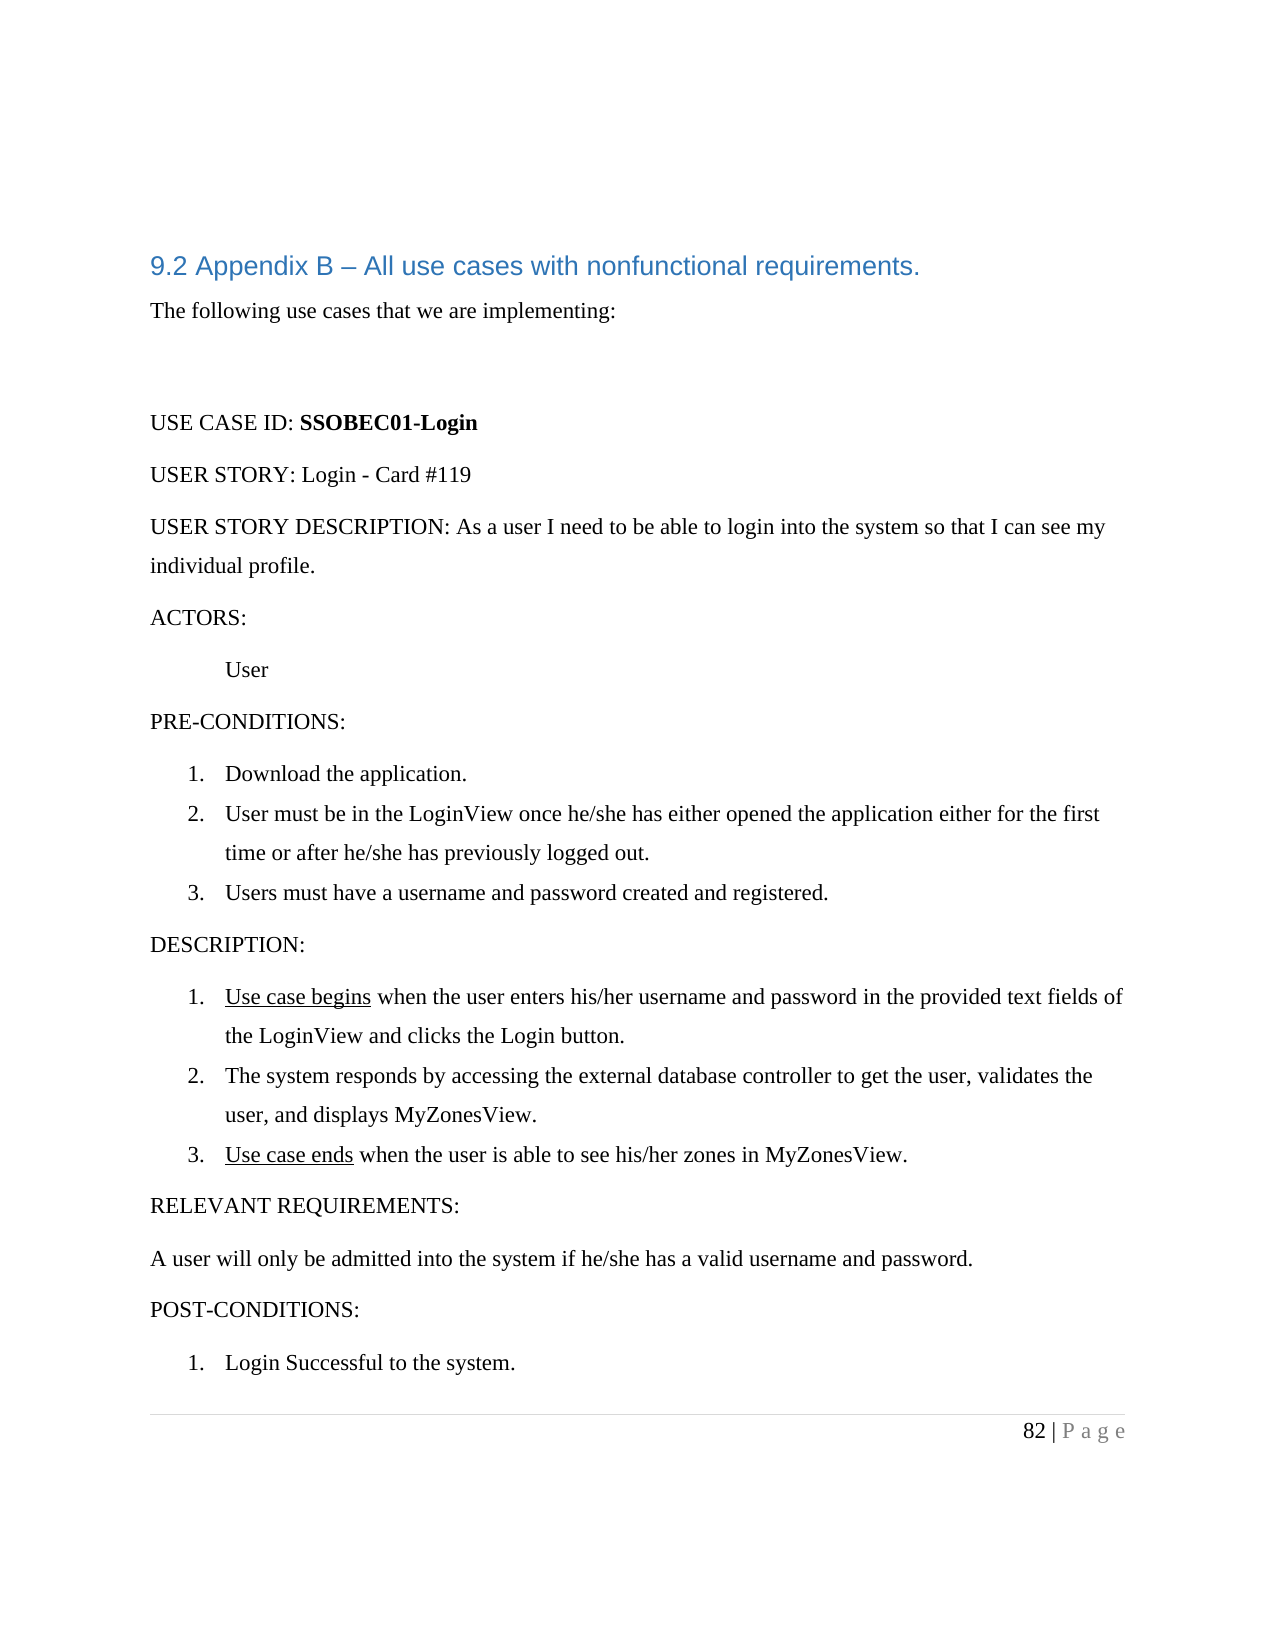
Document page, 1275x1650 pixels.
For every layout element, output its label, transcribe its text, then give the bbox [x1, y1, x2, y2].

list Use case begins when the user enters his/her username and password in the provided text fields of the LoginView and clicks the Login button. [187, 983, 1125, 1048]
text DESCRIPTION: [150, 931, 1125, 957]
list The system responds by accessing the external database controller to get the user, validates the user, and displays MyZonesView. [187, 1062, 1125, 1127]
text USER STORY DESCRIPTION: As a user I need to be able to login into the system so that I can see my individual profile. [150, 513, 1125, 579]
text ACTORS: [150, 604, 1125, 631]
text USE CASE ID: SSOBEC01-Login [150, 409, 1125, 435]
text POST-CONDITIONS: [150, 1297, 1125, 1323]
text The following use cases that we are implementing: [150, 297, 1125, 323]
text USER STORY: Login - Card #119 [150, 461, 1125, 487]
list Login Successful to the system. [187, 1348, 1125, 1375]
list Download the application. [187, 760, 1125, 787]
subtitle 9.2 Appendix B – All use cases with nonfunctional requirements. [150, 250, 1125, 281]
text RELEVANT REQUIREMENTS: [150, 1193, 1125, 1219]
list Users must have a username and password created and registered. [187, 879, 1125, 905]
text User [225, 656, 1125, 683]
text PRE-CONDITIONS: [150, 708, 1125, 735]
list Use case ends when the user is able to see his/her zones in MyZonesView. [187, 1141, 1125, 1167]
list User must be in the LoginView once he/she has either opened the application either for the first time or after he/she has previously logged out. [187, 800, 1125, 866]
text A user will only be admitted into the system if he/she has a valid username and password. [150, 1244, 1125, 1271]
